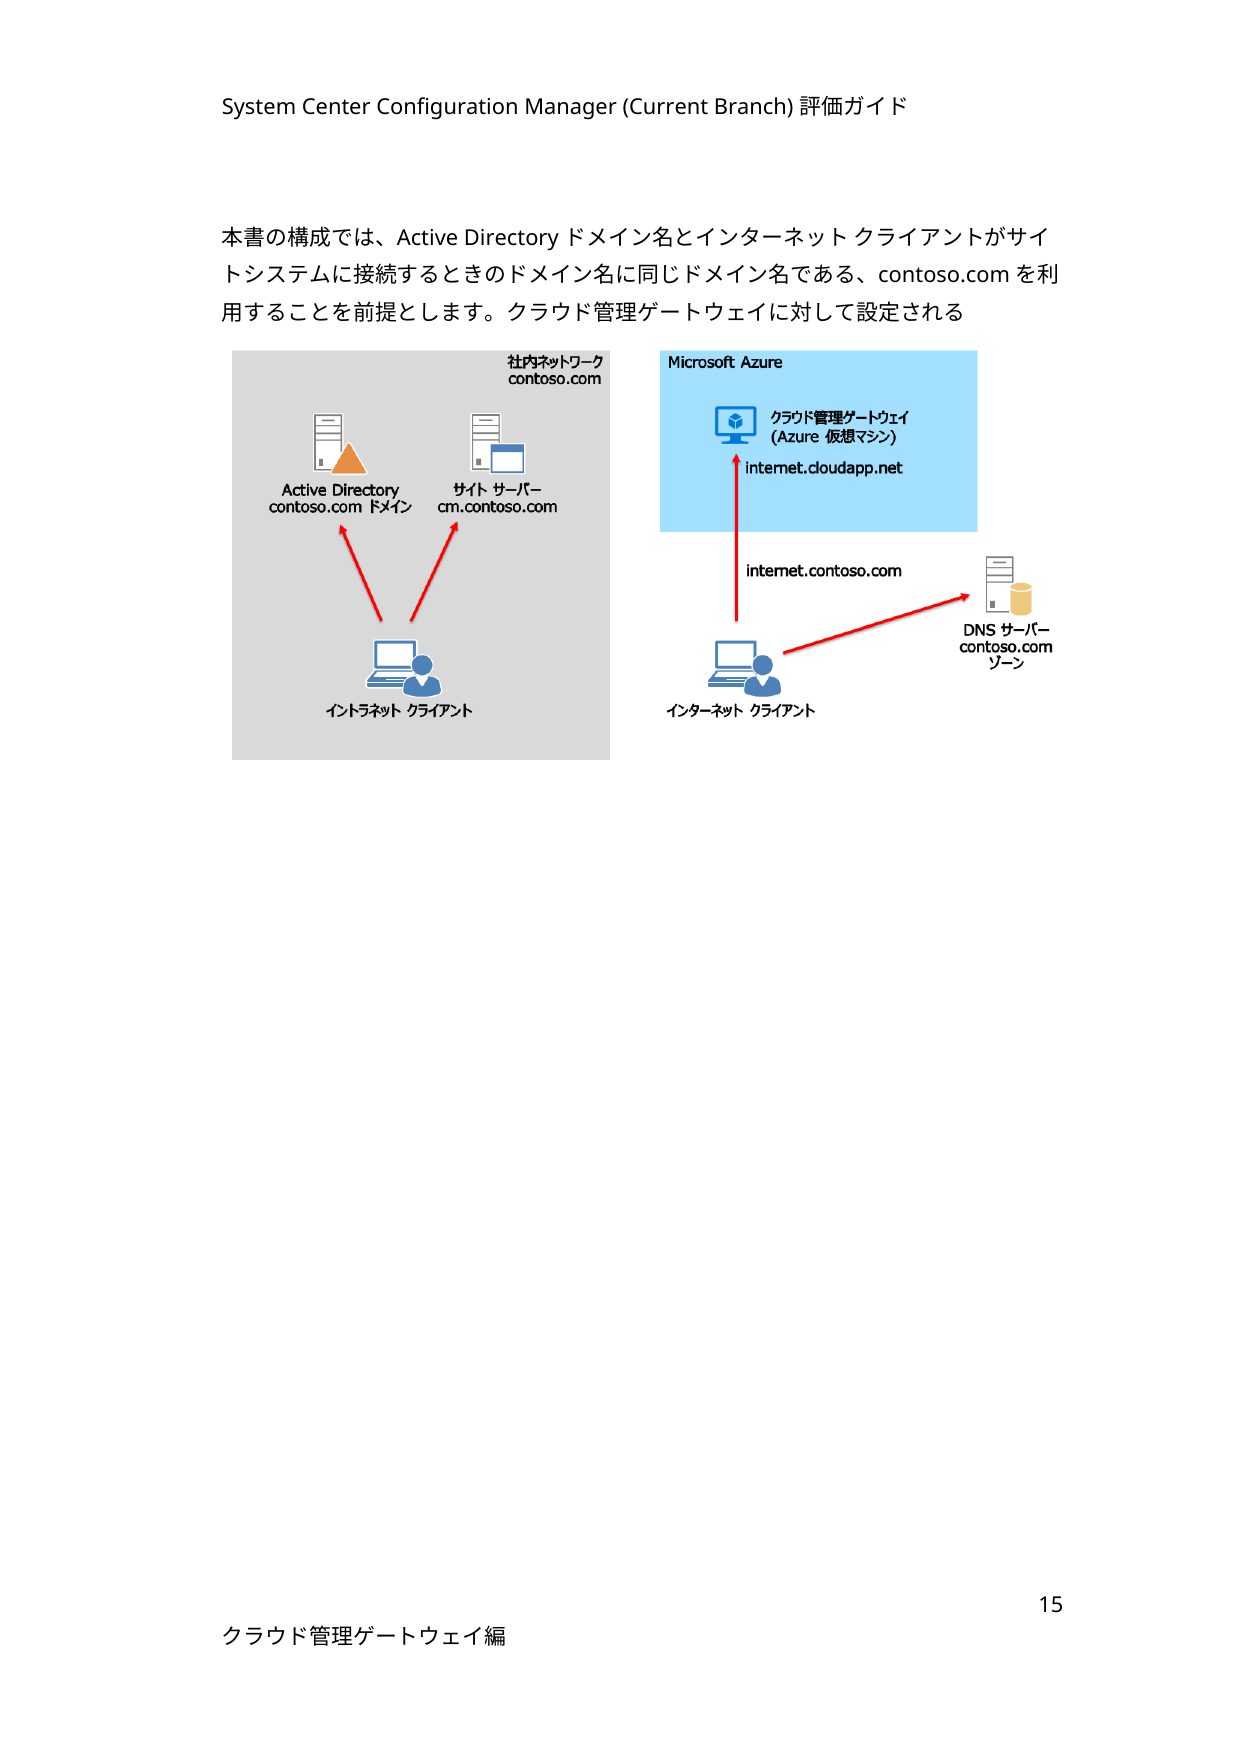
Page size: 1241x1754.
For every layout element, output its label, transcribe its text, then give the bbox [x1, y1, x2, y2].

text 本書の構成では、Active Directory ドメイン名とインターネット クライアントがサイトシステムに接続するときのドメイン名に同じドメイン名である、contoso.com を利用することを前提とします。クラウド管理ゲートウェイに対して設定される [222, 217, 1063, 329]
picture [221, 342, 1063, 767]
